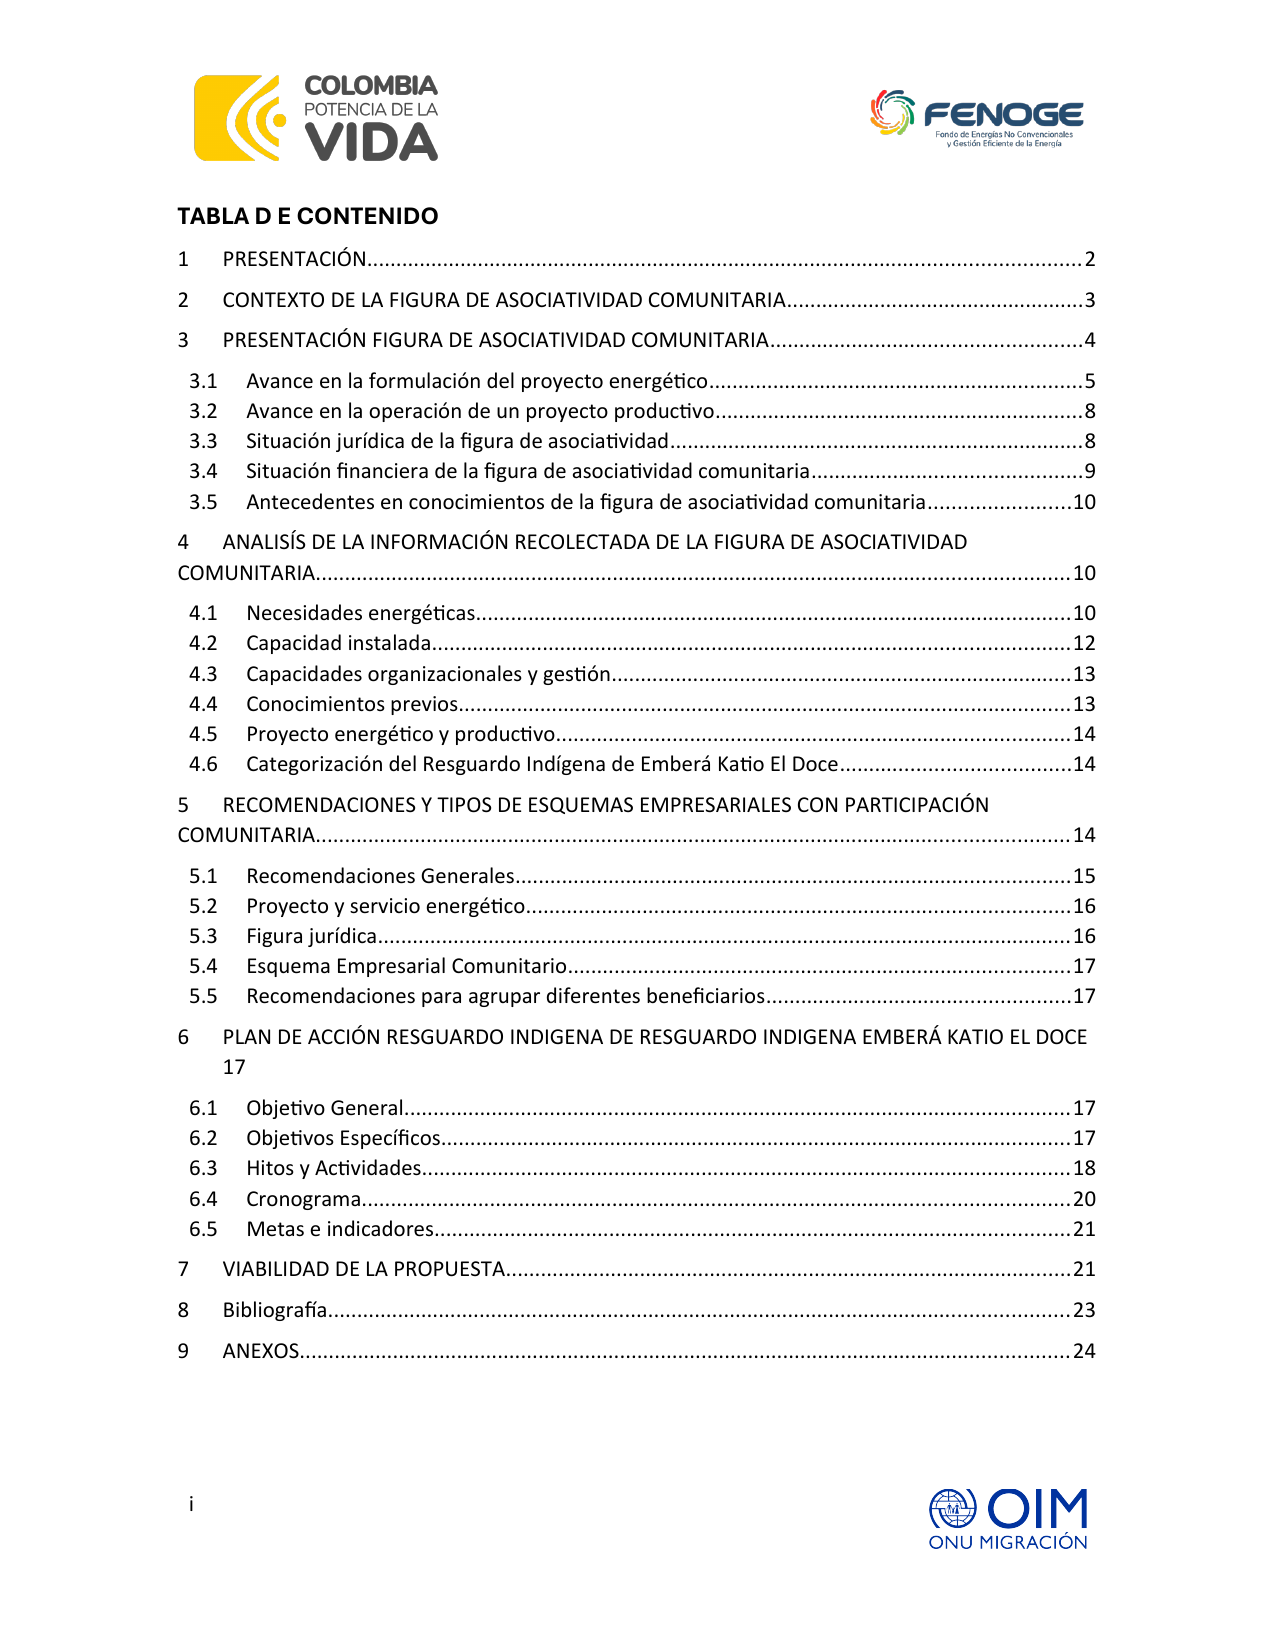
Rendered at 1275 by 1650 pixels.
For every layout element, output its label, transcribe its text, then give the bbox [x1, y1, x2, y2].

text 4 ANALISÍS DE LA INFORMACIÓN RECOLECTADA DE LA FIGURA DE ASOCIATIVIDAD COMUNITARIA. 10 [177, 527, 1098, 586]
text 4.4 Conocimientos previos 13 [189, 689, 1098, 717]
text 3.4 Situación financiera de la figura de asociatividad comunitaria 9 [189, 457, 1098, 485]
picture [929, 1489, 1087, 1549]
picture [188, 73, 444, 163]
text 5.1 Recomendaciones Generales 15 [189, 861, 1098, 889]
text 4.1 Necesidades energéticas 10 [189, 598, 1098, 626]
text 3 PRESENTACIÓN FIGURA DE ASOCIATIVIDAD COMUNITARIA 4 [177, 325, 1098, 353]
text 6.5 Metas e indicadores 21 [189, 1214, 1098, 1242]
text 3.2 Avance en la operación de un proyecto productivo 8 [189, 396, 1098, 424]
text 4.5 Proyecto energético y productivo 14 [189, 719, 1098, 747]
text 2 CONTEXTO DE LA FIGURA DE ASOCIATIVIDAD COMUNITARIA 3 [177, 285, 1098, 313]
text 4.2 Capacidad instalada 12 [189, 628, 1098, 657]
text 6.4 Cronograma 20 [189, 1184, 1098, 1212]
text 6 PLAN DE ACCIÓN RESGUARDO INDIGENA DE RESGUARDO INDIGENA EMBERÁ KATIO EL DOCE 17 [177, 1022, 1098, 1081]
text 3.1 Avance en la formulación del proyecto energético 5 [189, 366, 1098, 394]
text 6.2 Objetivos Específicos 17 [189, 1123, 1098, 1151]
text 6.3 Hitos y Actividades 18 [189, 1153, 1098, 1182]
text 5.2 Proyecto y servicio energético 16 [189, 891, 1098, 919]
text 1 PRESENTACIÓN 2 [177, 244, 1098, 272]
text 8 Bibliografía 23 [177, 1295, 1098, 1323]
text 4.3 Capacidades organizacionales y gestión 13 [189, 659, 1098, 687]
picture [869, 88, 1086, 148]
text 3.3 Situación jurídica de la figura de asociatividad 8 [189, 426, 1098, 454]
text 5 RECOMENDACIONES Y TIPOS DE ESQUEMAS EMPRESARIALES CON PARTICIPACIÓN COMUNITARIA 14 [177, 790, 1098, 848]
text TABLA D E CONTENIDO [177, 201, 1098, 231]
text 5.3 Figura jurídica 16 [189, 921, 1098, 949]
text 9 ANEXOS 24 [177, 1336, 1098, 1364]
text 6.1 Objetivo General 17 [189, 1093, 1098, 1121]
text 4.6 Categorización del Resguardo Indígena de Emberá Katio El Doce 14 [189, 749, 1098, 777]
text 5.5 Recomendaciones para agrupar diferentes beneficiarios 17 [189, 982, 1098, 1010]
text 5.4 Esquema Empresarial Comunitario 17 [189, 951, 1098, 979]
text 7 VIABILIDAD DE LA PROPUESTA 21 [177, 1254, 1098, 1283]
text 3.5 Antecedentes en conocimientos de la figura de asociatividad comunitaria 10 [189, 487, 1098, 515]
